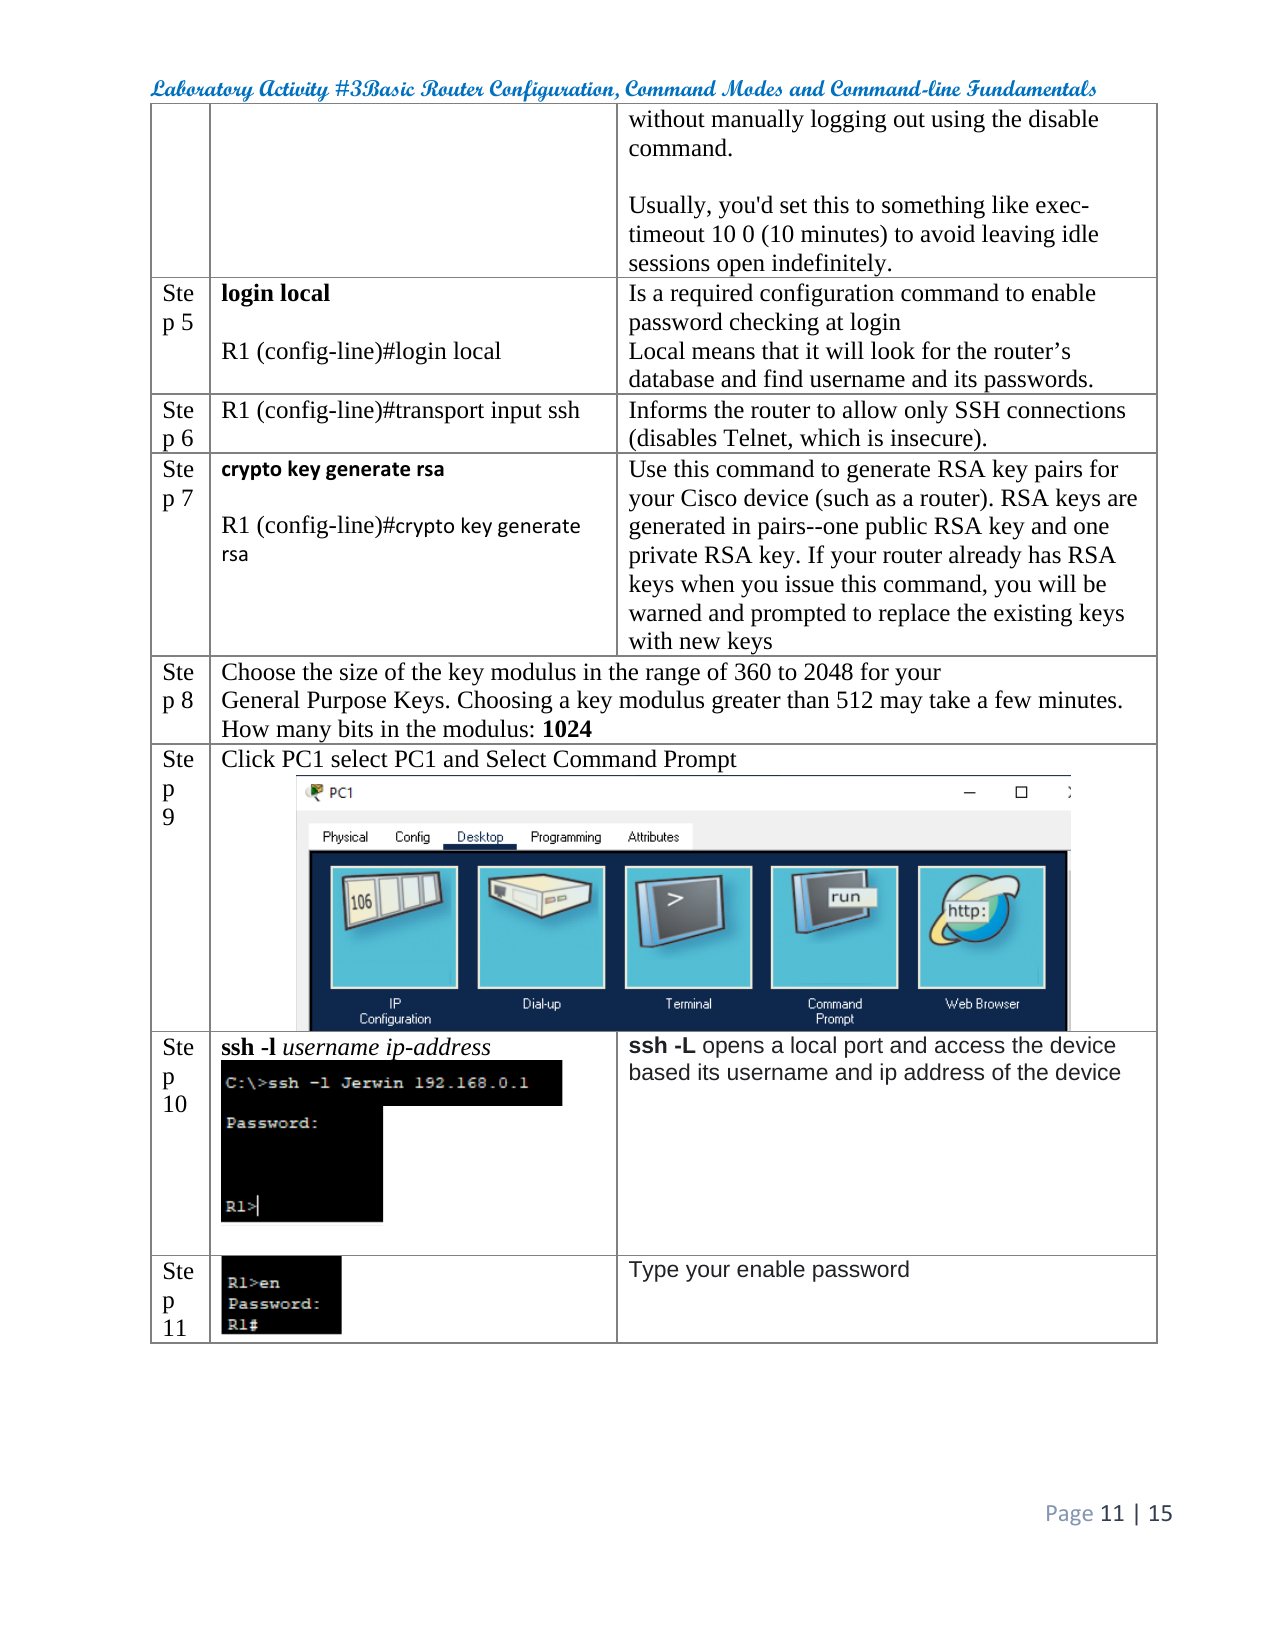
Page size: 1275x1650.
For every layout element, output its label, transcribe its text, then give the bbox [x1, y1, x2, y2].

table_cell Step 10 [152, 1032, 209, 1254]
table_cell ssh -L opens a local port and access the device based its username and ip address of the device [618, 1032, 1156, 1254]
table_cell Choose the size of the key modulus in the range of 360 to 2048 for your General Purpose Keys. Choosing a key modulus greater than 512 may take a few minutes. How many bits in the modulus: 1024 [211, 657, 1156, 743]
table_cell Step 6 [152, 395, 209, 452]
table_cell Step 7 [152, 454, 209, 655]
picture [221, 1060, 563, 1226]
table_cell Step 8 [152, 657, 209, 743]
table_cell crypto key generate rsa R1 (config-line)#crypto key generate rsa [211, 454, 616, 655]
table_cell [618, 104, 1156, 277]
table_cell R1 (config-line)#transport input ssh [211, 395, 616, 452]
table_cell Is a required configuration command to enable password checking at login Local means that it will look for the router’s database and find username and its passwords. [618, 278, 1156, 393]
table_cell login local R1 (config-line)#login local [211, 278, 616, 393]
table_cell ssh -l username ip-address [211, 1032, 616, 1254]
picture [296, 775, 1071, 1031]
table_cell Step 11 [152, 1256, 209, 1342]
table_cell [152, 104, 209, 277]
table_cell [211, 104, 616, 277]
table_cell Step 9 [152, 745, 209, 1031]
table_cell Type your enable password [618, 1256, 1156, 1342]
table_cell Click PC1 select PC1 and Select Command Prompt [211, 745, 1156, 1031]
picture [221, 1256, 342, 1336]
table_cell Use this command to generate RSA key pairs for your Cisco device (such as a router). RSA keys are generated in pairs--one public RSA key and one private RSA key. If your router already has RSA keys when you issue this command, you will be warned and prompted to replace the existing keys with new keys [618, 454, 1156, 655]
table_cell Step 5 [152, 278, 209, 393]
table_cell Informs the router to allow only SSH connections (disables Telnet, which is insecure). [618, 395, 1156, 452]
table_cell [211, 1256, 616, 1342]
